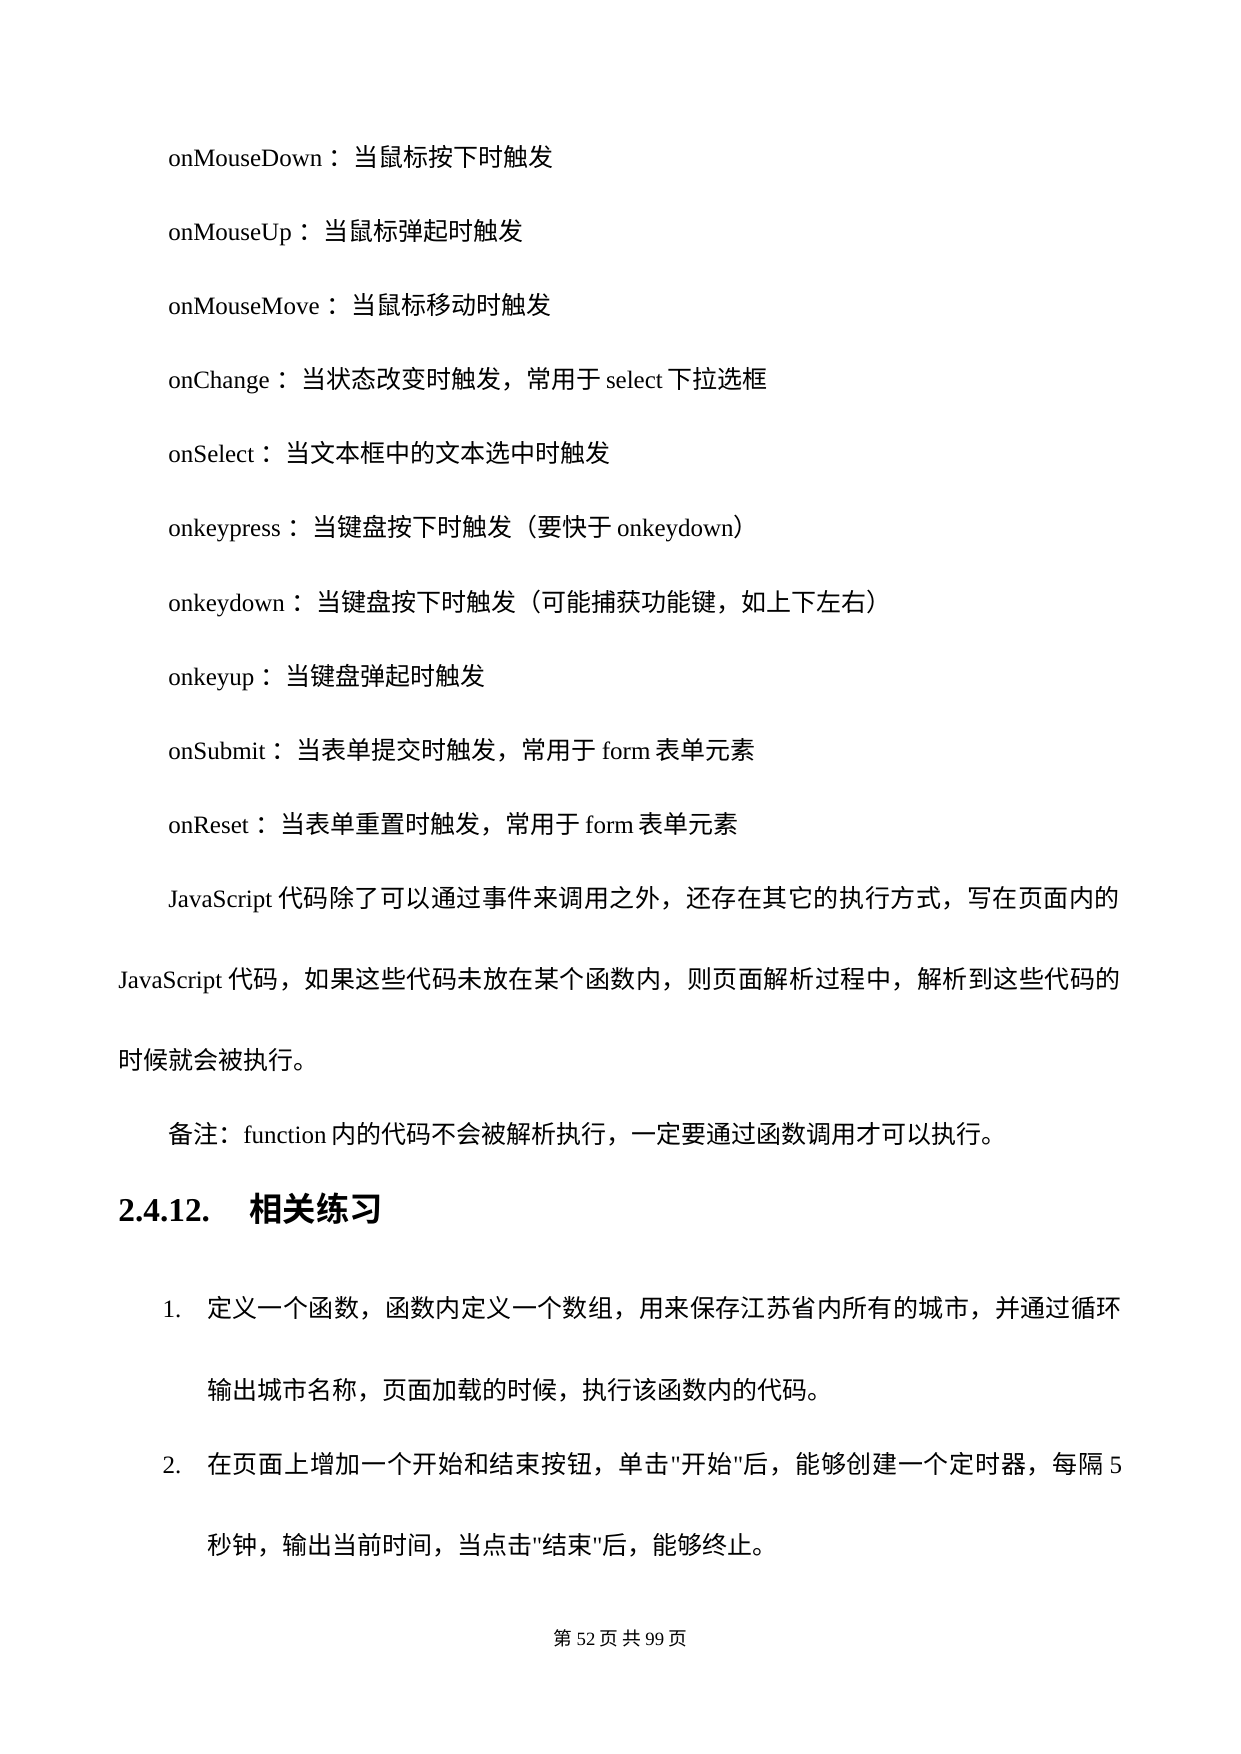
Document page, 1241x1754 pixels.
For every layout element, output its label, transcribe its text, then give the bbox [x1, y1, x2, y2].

list 在页面上增加一个开始和结束按钮，单击"开始"后，能够创建一个定时器，每隔5秒钟，输出当前时间，当点击"结束"后，能够终止。 [162, 1430, 1122, 1576]
text onkeydown ：当键盘按下时触发（可能捕获功能键，如上下左右） [118, 568, 1122, 633]
list 定义一个函数，函数内定义一个数组，用来保存江苏省内所有的城市，并通过循环输出城市名称，页面加载的时候，执行该函数内的代码。 [162, 1274, 1122, 1421]
text onReset ：当表单重置时触发，常用于form表单元素 [118, 790, 1122, 855]
text onSelect ：当文本框中的文本选中时触发 [118, 419, 1122, 484]
text onMouseMove ：当鼠标移动时触发 [118, 271, 1122, 336]
text onkeyup ：当键盘弹起时触发 [118, 642, 1122, 707]
text onSubmit ：当表单提交时触发，常用于form表单元素 [118, 716, 1122, 781]
text JavaScript代码除了可以通过事件来调用之外，还存在其它的执行方式，写在页面内的JavaScript代码，如果这些代码未放在某个函数内，则页面解析过程中，解析到这些代码的时候就会被执行。 [118, 864, 1122, 1091]
text onMouseDown ：当鼠标按下时触发 [118, 123, 1122, 188]
text onMouseUp ：当鼠标弹起时触发 [118, 197, 1122, 262]
subtitle 相关练习 [118, 1174, 1122, 1239]
text 备注：function内的代码不会被解析执行，一定要通过函数调用才可以执行。 [118, 1100, 1122, 1165]
text onkeypress ：当键盘按下时触发（要快于onkeydown） [118, 493, 1122, 558]
text onChange ：当状态改变时触发，常用于select下拉选框 [118, 345, 1122, 410]
